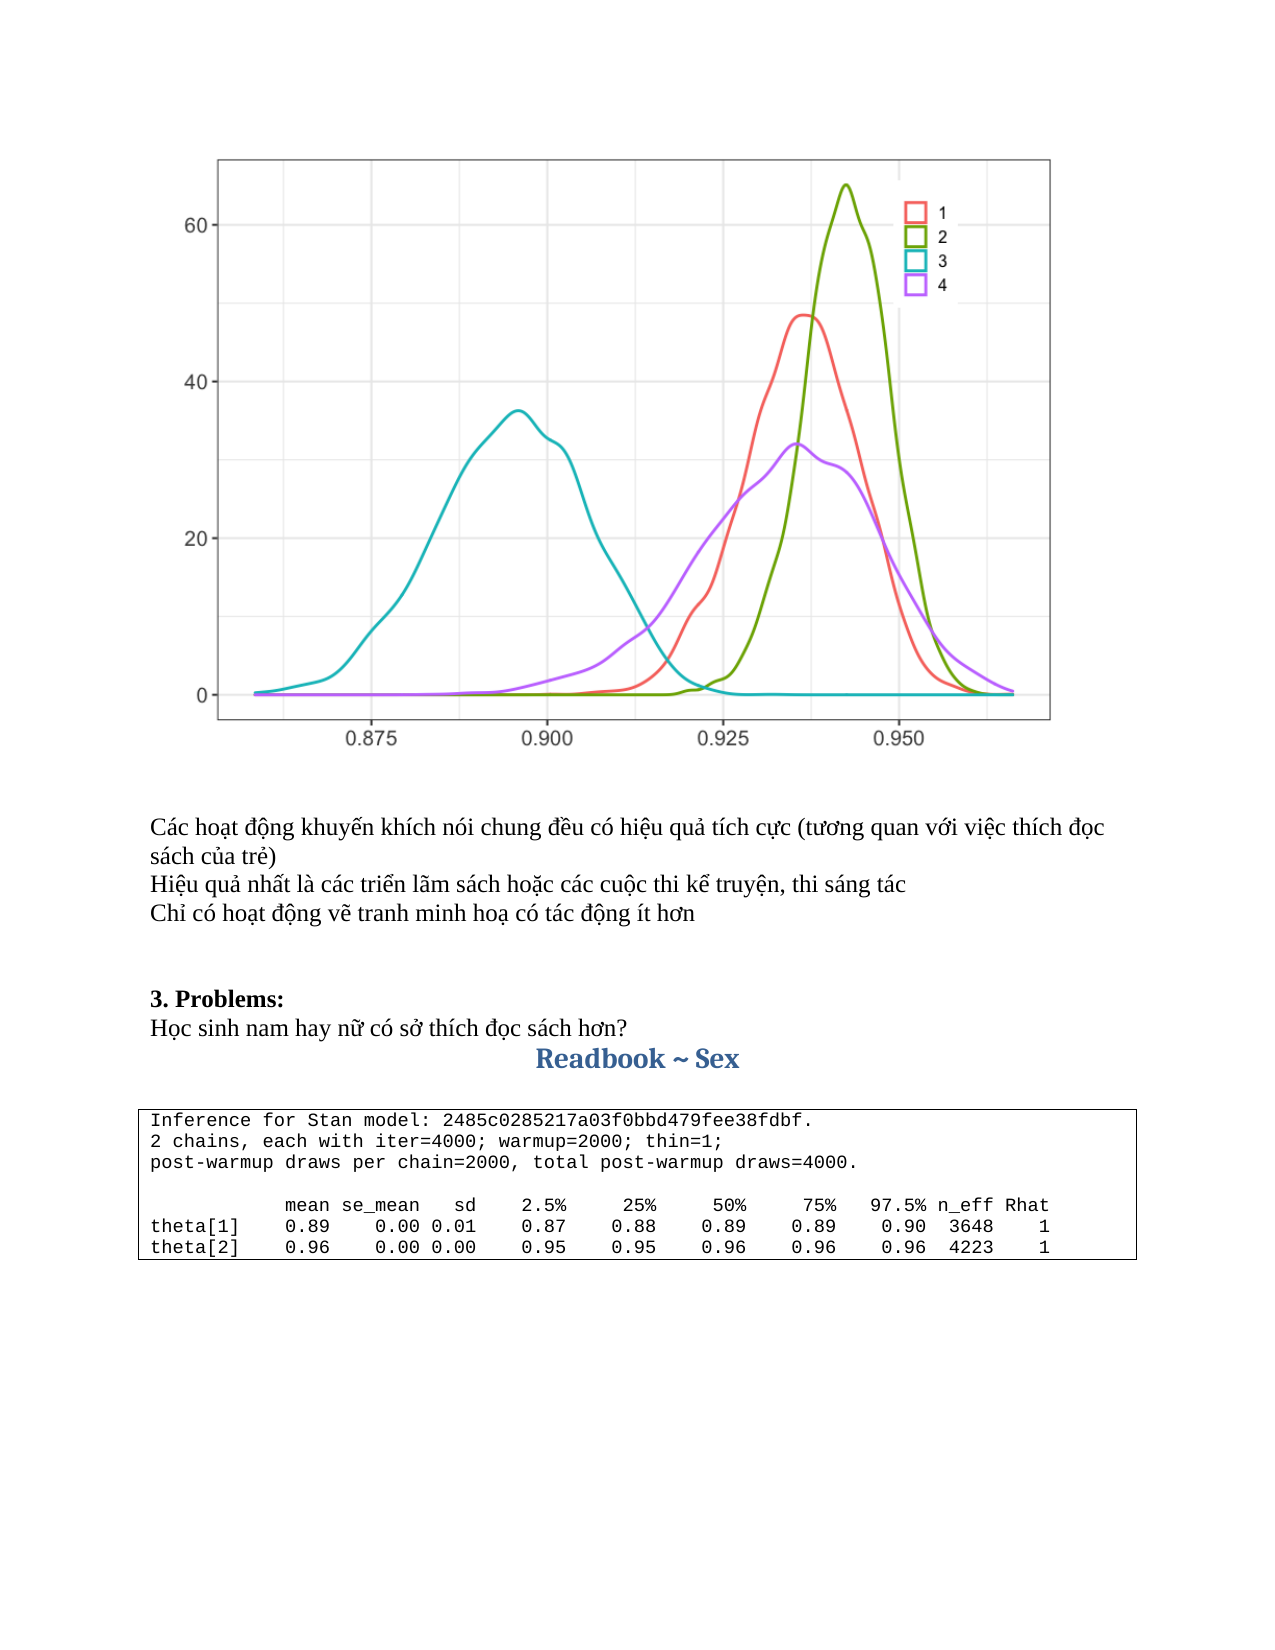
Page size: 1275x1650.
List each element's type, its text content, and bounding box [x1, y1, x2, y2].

text Các hoạt động khuyến khích nói chung đều có hiệu quả tích cực (tương quan với việc thích đọc sách của trẻ) [150, 812, 1125, 869]
text 3. Problems: [150, 984, 1125, 1013]
text Chỉ có hoạt động vẽ tranh minh hoạ có tác động ít hơn [150, 898, 1125, 927]
picture [150, 150, 1061, 784]
text Hiệu quả nhất là các triển lãm sách hoặc các cuộc thi kể truyện, thi sáng tác [150, 869, 1125, 898]
text Học sinh nam hay nữ có sở thích đọc sách hơn? [150, 1013, 1125, 1042]
subtitle Readbook ~ Sex [150, 1042, 1125, 1076]
table_header Inference for Stan model: 2485c0285217a03f0bbd479fee38fdbf. 2 chains, each with iter=4000; warmup=2000; thin=1; post-warmup draws per chain=2000, total post-warmup draws=4000. mean se_mean sd 2.5% 25% 50% 75% 97.5% n_eff Rhat theta[1] 0.89 0.00 0.01 0.87 0.88 0.89 0.89 0.90 3648 1 theta[2] 0.96 0.00 0.00 0.95 0.95 0.96 0.96 0.96 4223 1 [139, 1110, 1136, 1259]
